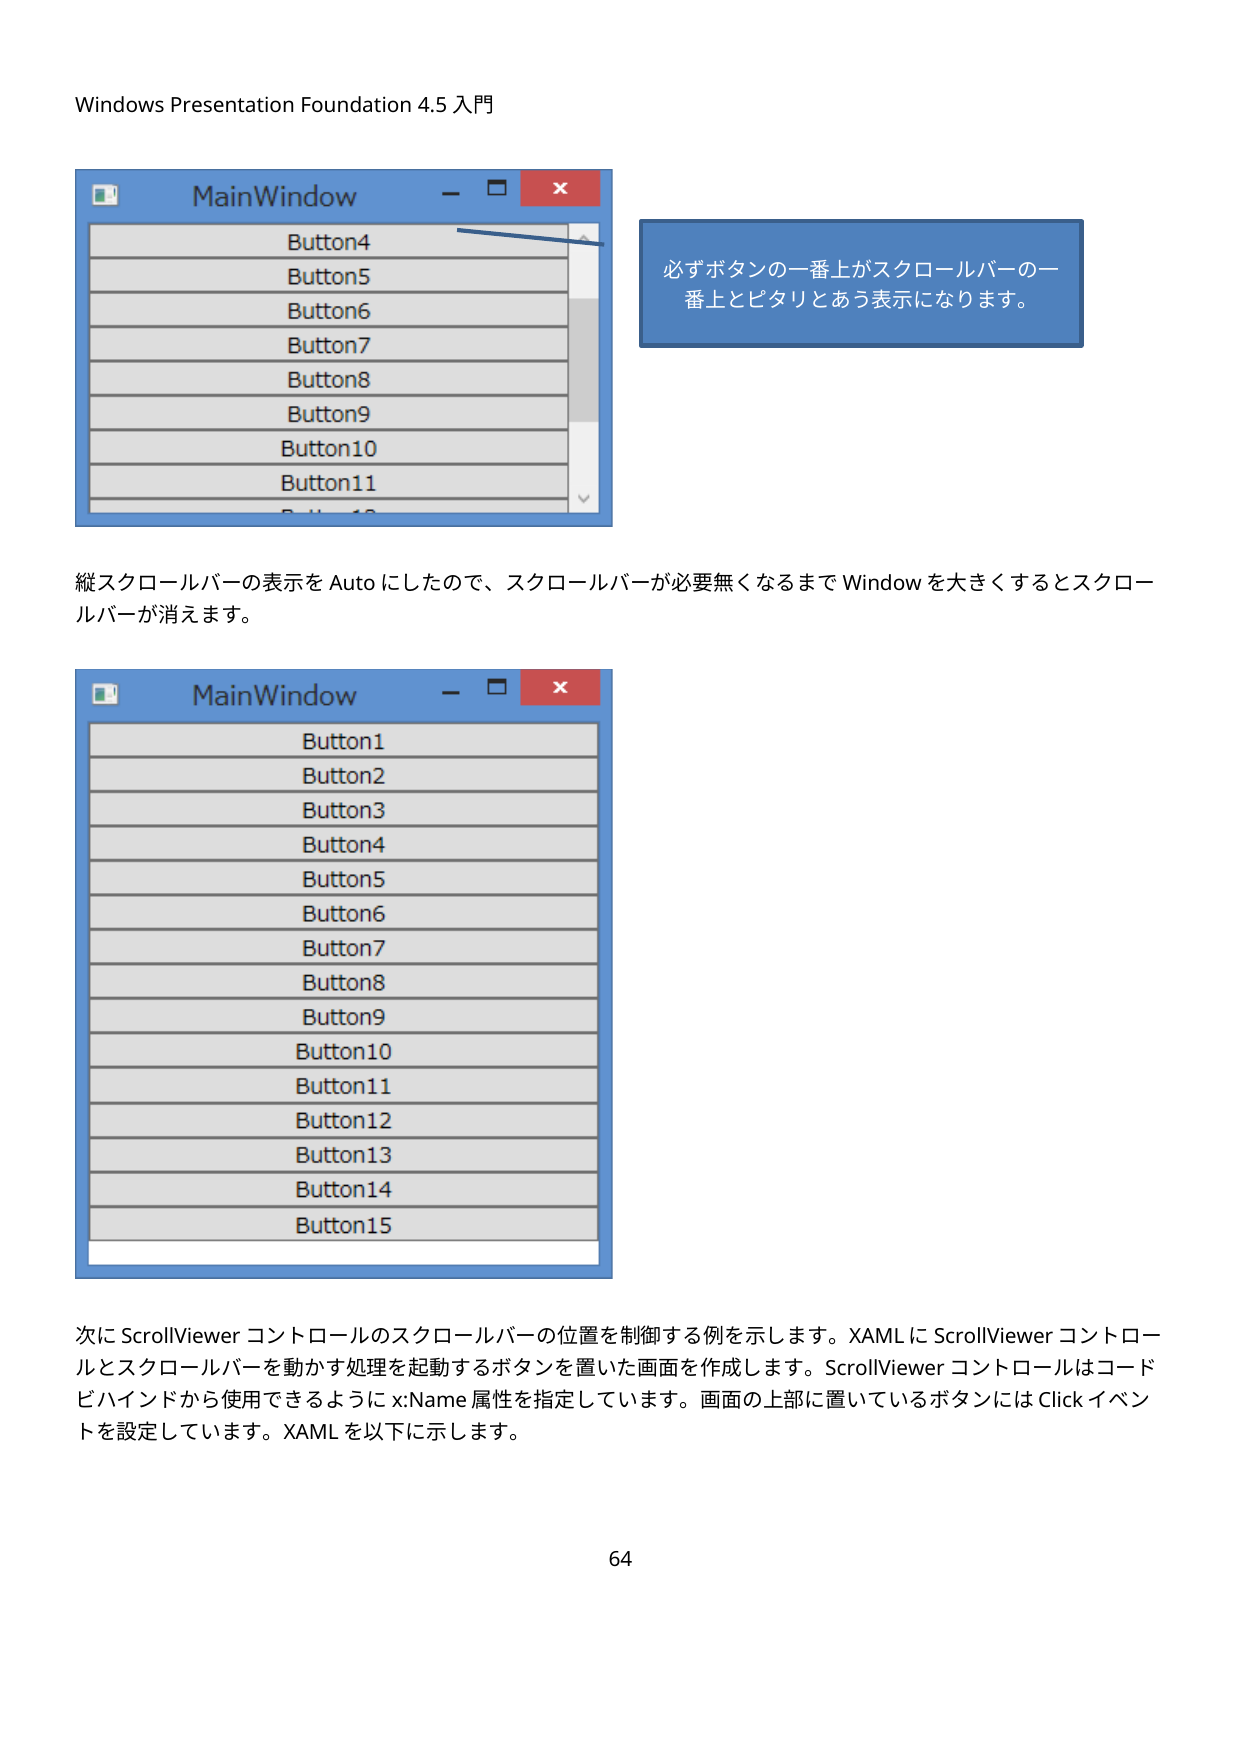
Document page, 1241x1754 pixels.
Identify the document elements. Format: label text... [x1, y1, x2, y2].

text 次にScrollViewerコントロールのスクロールバーの位置を制御する例を示します。XAMLにScrollViewerコントロールとスクロールバーを動かす処理を起動するボタンを置いた画面を作成します。ScrollViewerコントロールはコードビハインドから使用できるようにx:Name属性を指定しています。画面の上部に置いているボタンにはClickイベントを設定しています。XAMLを以下に示します。 [75, 1318, 1165, 1446]
picture [75, 669, 613, 1279]
picture [75, 169, 613, 527]
text 縦スクロールバーの表示をAutoにしたので、スクロールバーが必要無くなるまでWindowを大きくするとスクロールバーが消えます。 [75, 565, 1165, 629]
